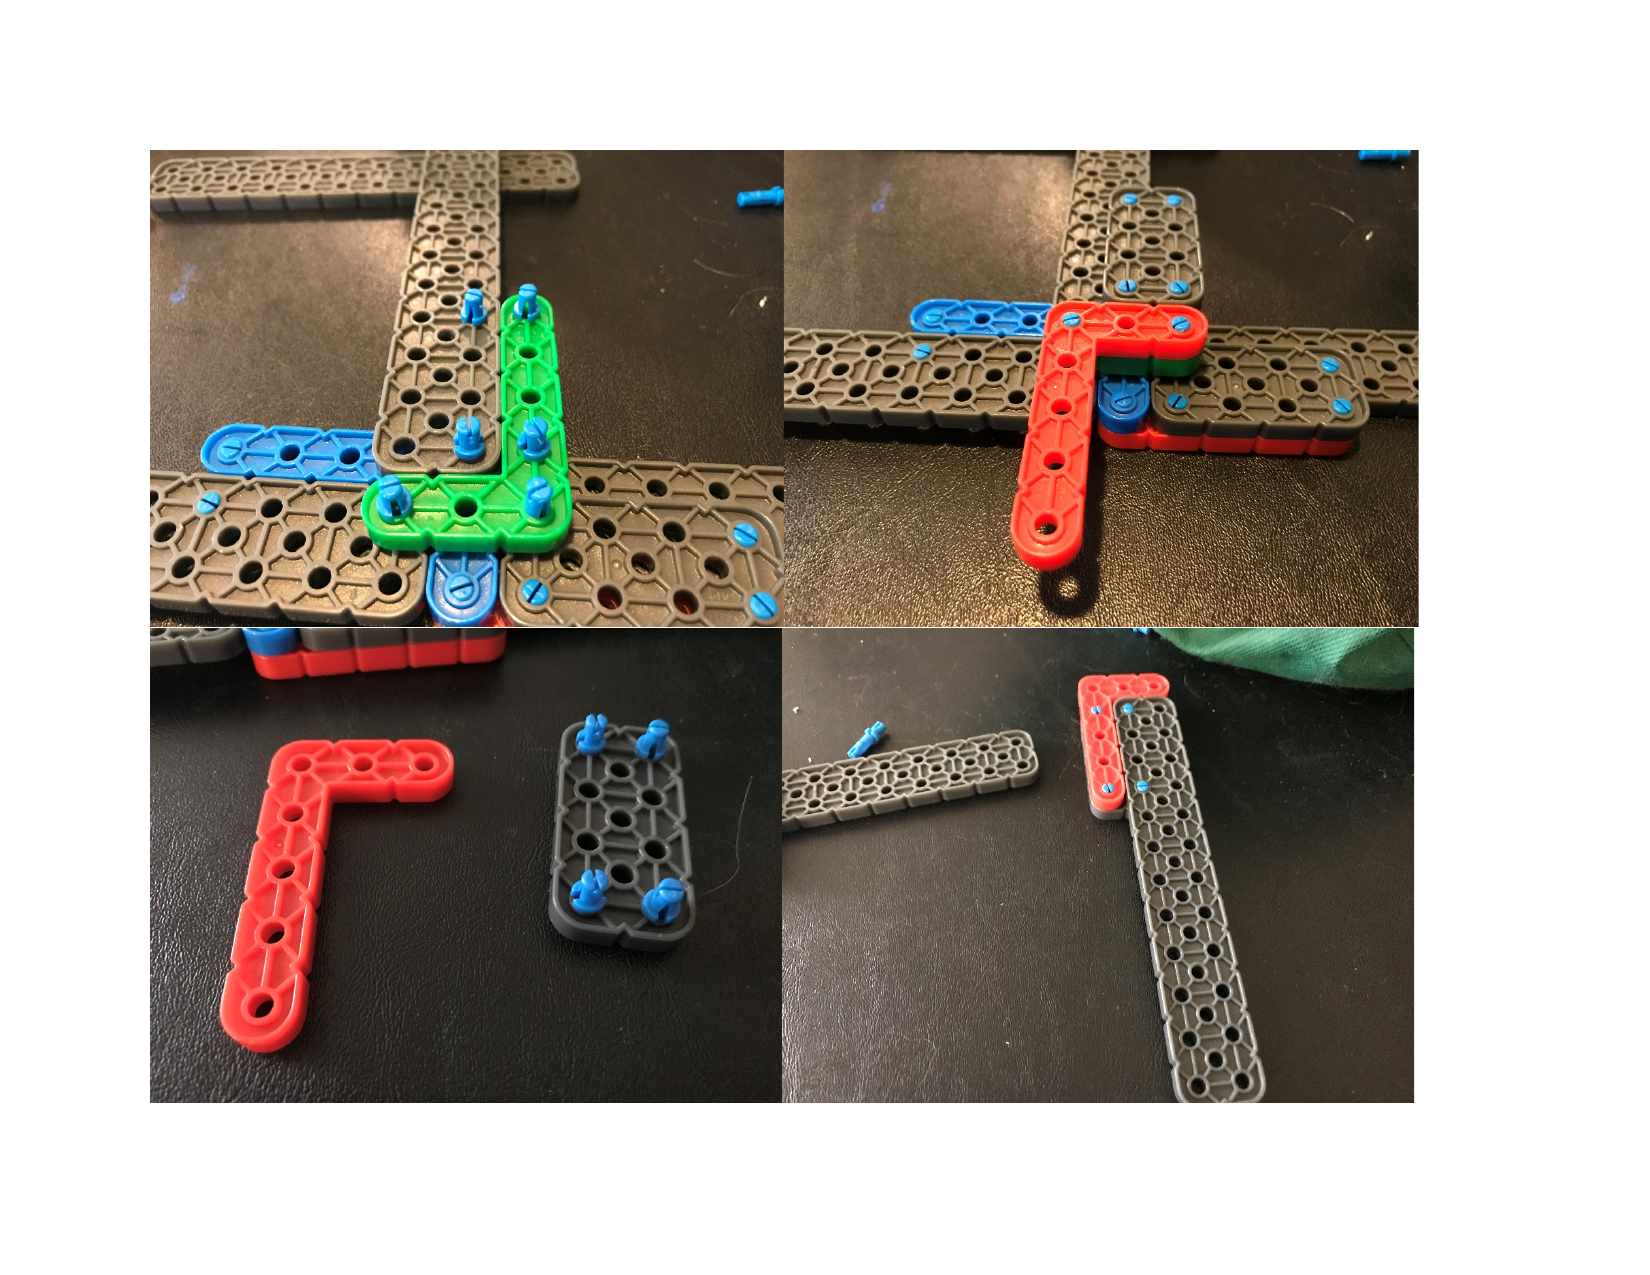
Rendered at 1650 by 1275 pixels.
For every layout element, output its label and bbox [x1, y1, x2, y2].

picture [150, 628, 1415, 1103]
picture [150, 150, 1419, 627]
